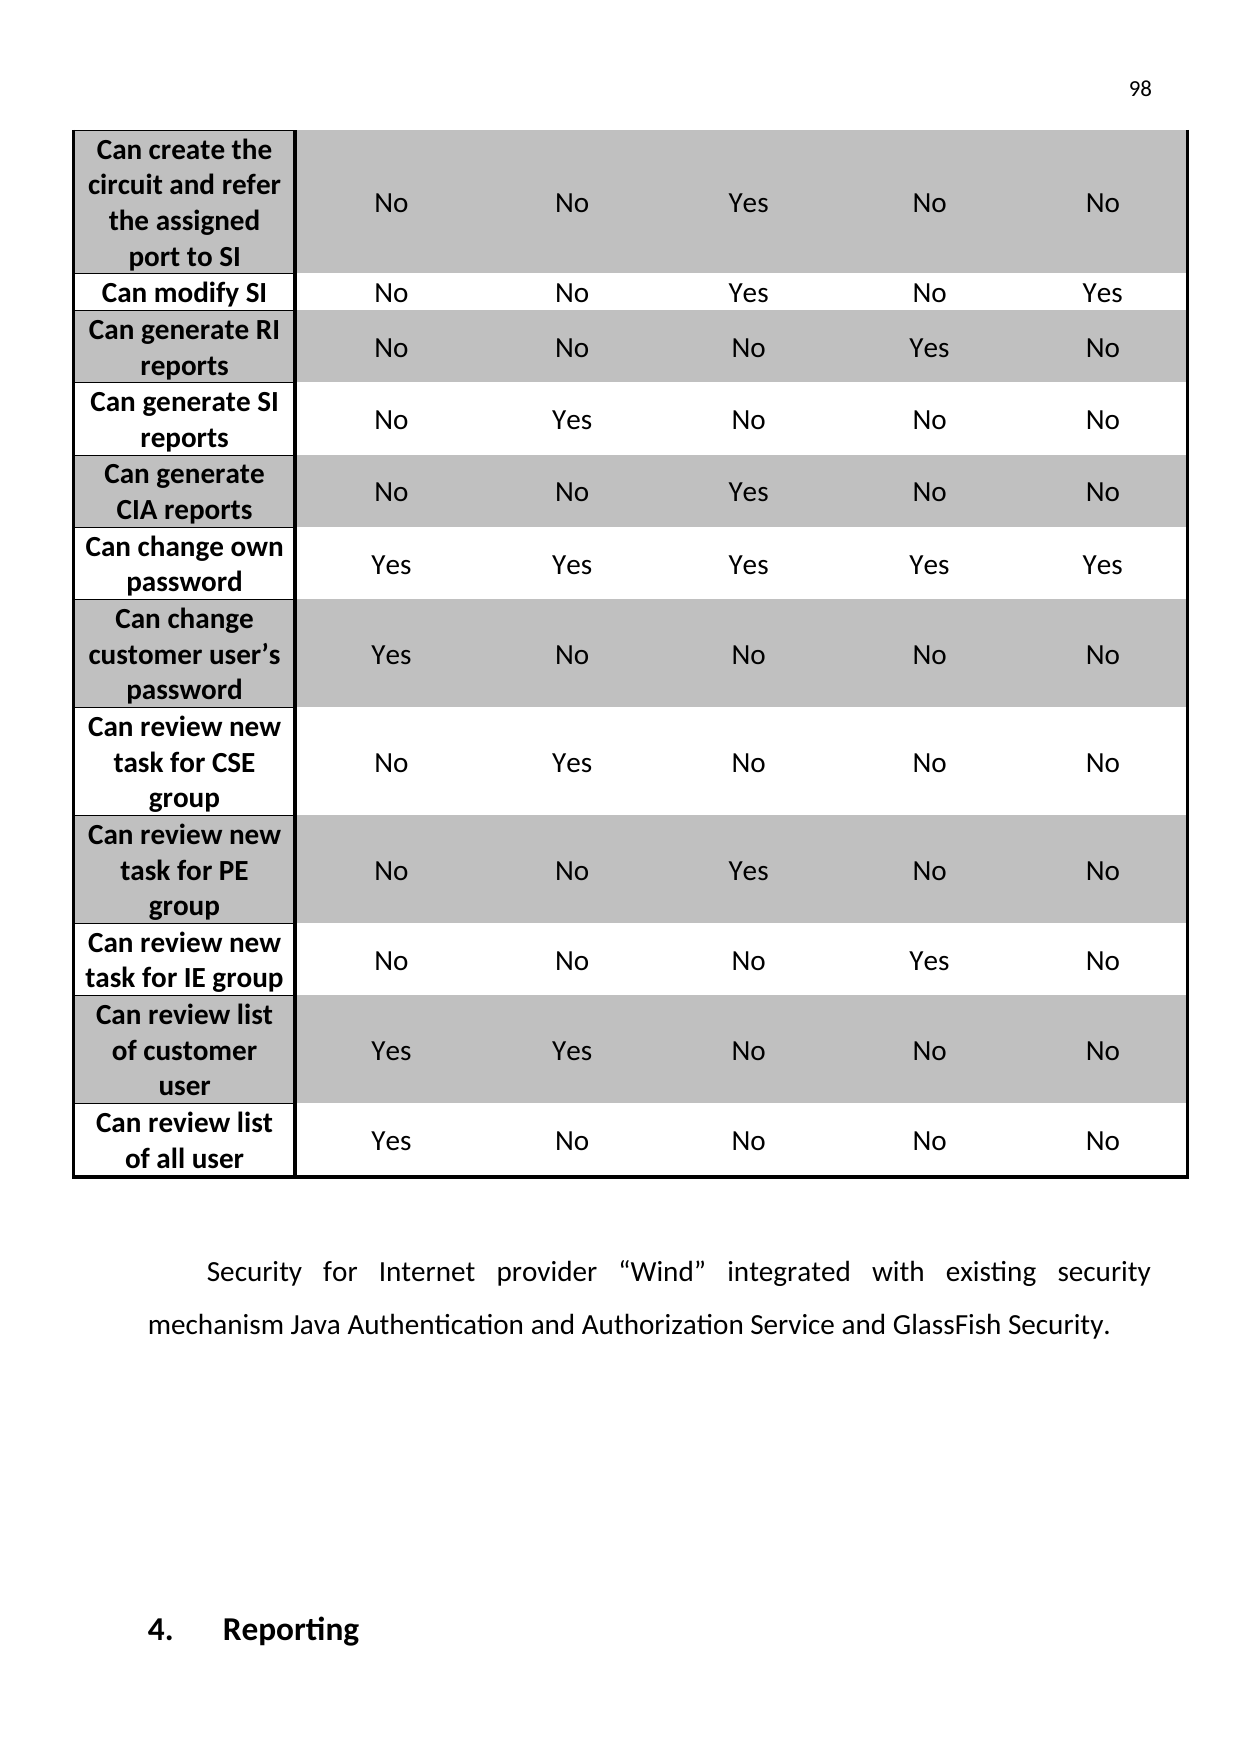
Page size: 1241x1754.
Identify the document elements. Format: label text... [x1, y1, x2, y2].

table_cell No [297, 273, 487, 310]
table_cell No [840, 130, 1018, 273]
table_cell Yes [656, 130, 840, 273]
table_cell Yes [297, 1103, 487, 1175]
table_cell No [840, 382, 1018, 454]
table_cell No [1018, 310, 1186, 382]
table_cell No [297, 923, 487, 995]
table_cell Yes [487, 527, 656, 599]
table_cell Yes [656, 455, 840, 527]
table_cell No [1018, 815, 1186, 923]
table_cell No [656, 1103, 840, 1175]
table_cell Can generate CIA reports [75, 456, 293, 527]
table_cell No [297, 455, 487, 527]
table_cell No [297, 707, 487, 815]
table_cell Yes [487, 995, 656, 1103]
table_cell Can change customer user’s password [75, 600, 293, 707]
table_cell Can generate RI reports [75, 311, 293, 382]
table_cell No [1018, 382, 1186, 454]
table_cell Can create the circuit and refer the assigned port to SI [75, 131, 293, 273]
table_cell No [487, 130, 656, 273]
table_cell No [840, 273, 1018, 310]
table_cell Can review list of customer user [75, 996, 293, 1103]
table_cell No [656, 923, 840, 995]
table_cell Yes [297, 527, 487, 599]
table_cell Yes [297, 599, 487, 707]
text Security for Internet provider “Wind” integrated with existing security mechanism Java Authentication and Authorization Service and GlassFish Security. [148, 1253, 1152, 1342]
table_cell No [840, 995, 1018, 1103]
table_cell No [840, 455, 1018, 527]
table_cell Can modify SI [75, 274, 293, 310]
table_cell Can review list of all user [75, 1104, 293, 1175]
table_cell Yes [656, 527, 840, 599]
table_cell No [656, 599, 840, 707]
table_cell No [297, 310, 487, 382]
table_cell No [297, 815, 487, 923]
table_cell No [297, 130, 487, 273]
table_cell Yes [297, 995, 487, 1103]
table_cell No [840, 707, 1018, 815]
table_cell No [487, 273, 656, 310]
table_cell Can generate SI reports [75, 383, 293, 454]
table_cell No [1018, 130, 1186, 273]
table_cell No [487, 1103, 656, 1175]
table_cell No [1018, 995, 1186, 1103]
table_cell Yes [1018, 527, 1186, 599]
table_cell No [840, 815, 1018, 923]
table_cell Yes [840, 923, 1018, 995]
table_cell No [840, 1103, 1018, 1175]
table_cell No [656, 707, 840, 815]
table_cell No [1018, 1103, 1186, 1175]
table_cell No [487, 455, 656, 527]
table_cell No [656, 310, 840, 382]
table_cell Yes [656, 273, 840, 310]
table_cell No [1018, 707, 1186, 815]
table_cell Yes [487, 382, 656, 454]
table_cell Yes [487, 707, 656, 815]
table_cell No [297, 382, 487, 454]
table_cell Can review new task for PE group [75, 816, 293, 923]
table_cell Yes [840, 310, 1018, 382]
table_cell No [840, 599, 1018, 707]
table_cell No [656, 995, 840, 1103]
table_cell Yes [656, 815, 840, 923]
subtitle Reporting [148, 1607, 1152, 1648]
table_cell Can change own password [75, 528, 293, 599]
table_cell Can review new task for CSE group [75, 708, 293, 815]
table_cell No [1018, 599, 1186, 707]
table_cell No [487, 599, 656, 707]
table_cell No [487, 815, 656, 923]
table_cell No [1018, 923, 1186, 995]
table_cell No [656, 382, 840, 454]
table_cell No [487, 923, 656, 995]
table_cell Can review new task for IE group [75, 924, 293, 995]
table_cell No [487, 310, 656, 382]
table_cell Yes [840, 527, 1018, 599]
table_cell No [1018, 455, 1186, 527]
table_cell Yes [1018, 273, 1186, 310]
